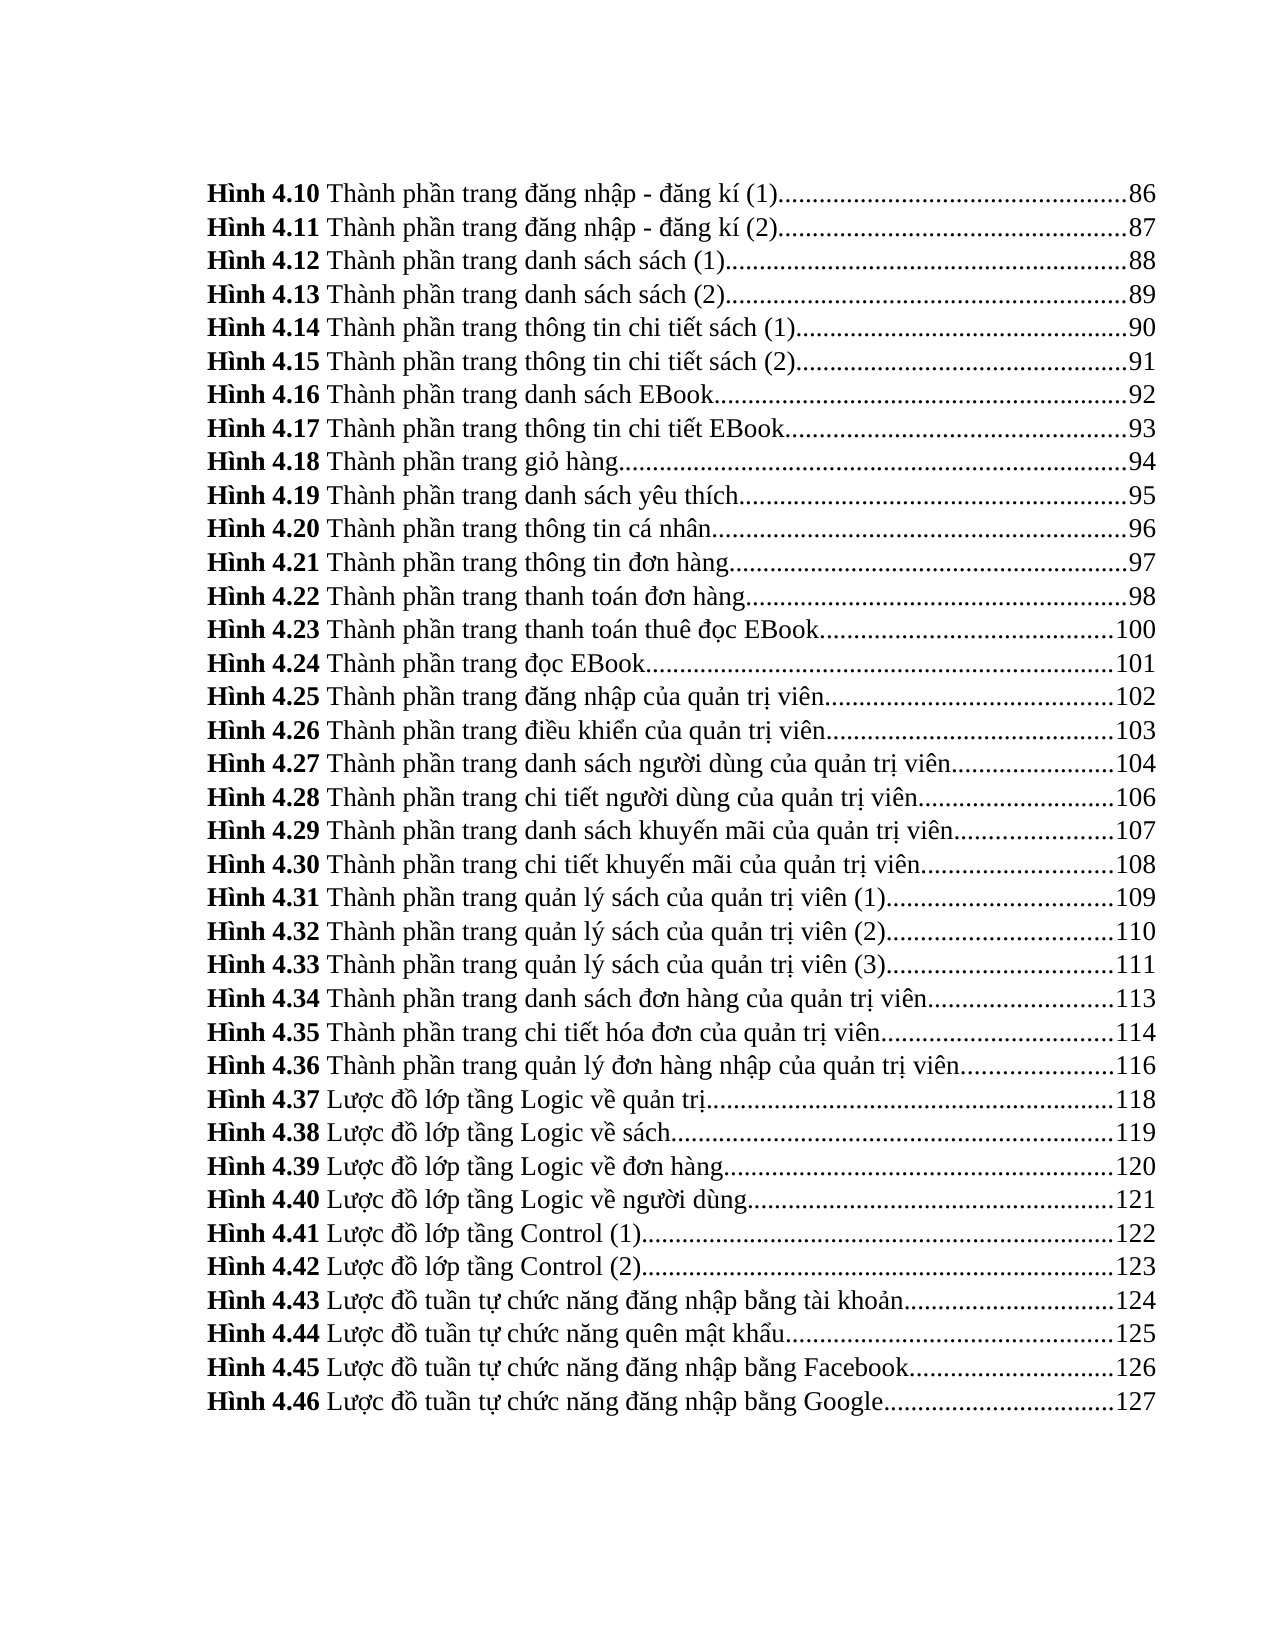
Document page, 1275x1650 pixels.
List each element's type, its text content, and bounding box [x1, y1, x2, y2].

text Hình 4.42 Lược đồ lớp tầng Control (2) 123 [207, 1251, 1157, 1282]
text Hình 4.10 Thành phần trang đăng nhập - đăng kí (1) 86 [207, 177, 1157, 208]
text Hình 4.40 Lược đồ lớp tầng Logic về người dùng 121 [207, 1183, 1157, 1214]
text Hình 4.20 Thành phần trang thông tin cá nhân 96 [207, 513, 1157, 544]
text Hình 4.16 Thành phần trang danh sách EBook 92 [207, 378, 1157, 409]
text Hình 4.44 Lược đồ tuần tự chức năng quên mật khẩu 125 [207, 1318, 1157, 1349]
text Hình 4.29 Thành phần trang danh sách khuyến mãi của quản trị viên 107 [207, 814, 1157, 846]
text Hình 4.18 Thành phần trang giỏ hàng 94 [207, 446, 1157, 477]
text Hình 4.24 Thành phần trang đọc EBook 101 [207, 647, 1157, 678]
text Hình 4.33 Thành phần trang quản lý sách của quản trị viên (3) 111 [207, 949, 1157, 980]
text Hình 4.11 Thành phần trang đăng nhập - đăng kí (2) 87 [207, 211, 1157, 242]
text Hình 4.38 Lược đồ lớp tầng Logic về sách 119 [207, 1116, 1157, 1147]
text Hình 4.17 Thành phần trang thông tin chi tiết EBook 93 [207, 412, 1157, 443]
text Hình 4.21 Thành phần trang thông tin đơn hàng 97 [207, 546, 1157, 577]
text Hình 4.35 Thành phần trang chi tiết hóa đơn của quản trị viên 114 [207, 1016, 1157, 1047]
text Hình 4.19 Thành phần trang danh sách yêu thích 95 [207, 479, 1157, 510]
text Hình 4.28 Thành phần trang chi tiết người dùng của quản trị viên 106 [207, 781, 1157, 812]
text Hình 4.30 Thành phần trang chi tiết khuyến mãi của quản trị viên 108 [207, 848, 1157, 879]
text Hình 4.25 Thành phần trang đăng nhập của quản trị viên 102 [207, 680, 1157, 711]
text Hình 4.13 Thành phần trang danh sách sách (2) 89 [207, 278, 1157, 309]
text Hình 4.32 Thành phần trang quản lý sách của quản trị viên (2) 110 [207, 915, 1157, 946]
text Hình 4.36 Thành phần trang quản lý đơn hàng nhập của quản trị viên 116 [207, 1049, 1157, 1080]
text Hình 4.41 Lược đồ lớp tầng Control (1) 122 [207, 1217, 1157, 1248]
text Hình 4.27 Thành phần trang danh sách người dùng của quản trị viên 104 [207, 747, 1157, 778]
text Hình 4.23 Thành phần trang thanh toán thuê đọc EBook 100 [207, 613, 1157, 644]
text Hình 4.15 Thành phần trang thông tin chi tiết sách (2) 91 [207, 345, 1157, 376]
text Hình 4.45 Lược đồ tuần tự chức năng đăng nhập bằng Facebook 126 [207, 1351, 1157, 1382]
text Hình 4.46 Lược đồ tuần tự chức năng đăng nhập bằng Google 127 [207, 1385, 1157, 1416]
text Hình 4.39 Lược đồ lớp tầng Logic về đơn hàng 120 [207, 1150, 1157, 1181]
text Hình 4.14 Thành phần trang thông tin chi tiết sách (1) 90 [207, 311, 1157, 342]
text Hình 4.12 Thành phần trang danh sách sách (1) 88 [207, 244, 1157, 275]
text Hình 4.26 Thành phần trang điều khiển của quản trị viên 103 [207, 714, 1157, 745]
text Hình 4.43 Lược đồ tuần tự chức năng đăng nhập bằng tài khoản 124 [207, 1284, 1157, 1315]
text Hình 4.31 Thành phần trang quản lý sách của quản trị viên (1) 109 [207, 882, 1157, 913]
text Hình 4.37 Lược đồ lớp tầng Logic về quản trị 118 [207, 1083, 1157, 1114]
text Hình 4.22 Thành phần trang thanh toán đơn hàng 98 [207, 580, 1157, 611]
text Hình 4.34 Thành phần trang danh sách đơn hàng của quản trị viên 113 [207, 982, 1157, 1013]
